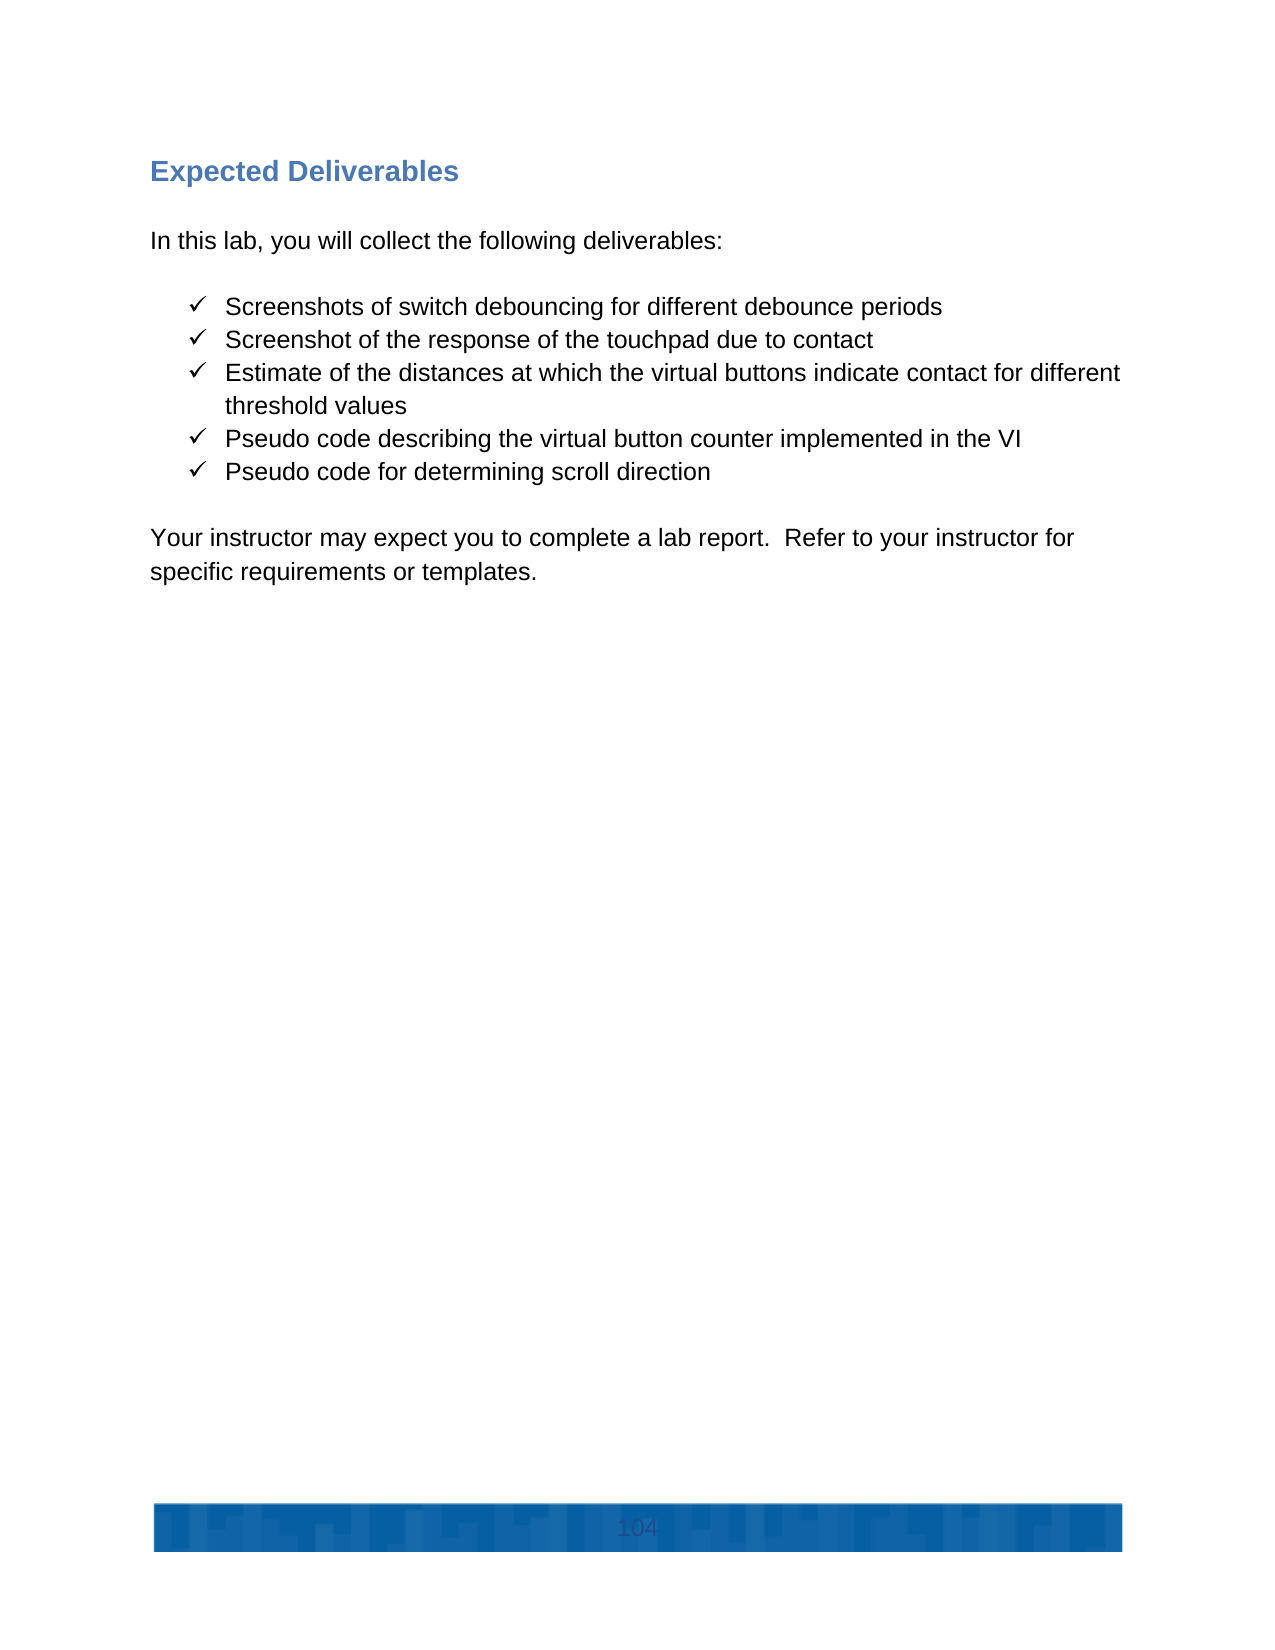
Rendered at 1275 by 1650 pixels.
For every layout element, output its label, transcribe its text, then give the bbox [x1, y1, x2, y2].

list Screenshot of the response of the touchpad due to contact [187, 325, 1125, 354]
subtitle Expected Deliverables [150, 154, 1125, 188]
list Screenshots of switch debouncing for different debounce periods [187, 292, 1125, 321]
list Pseudo code describing the virtual button counter implemented in the VI [187, 424, 1125, 453]
list Pseudo code for determining scroll direction [187, 457, 1125, 486]
picture [153, 1503, 1123, 1552]
text In this lab, you will collect the following deliverables: [150, 226, 1125, 254]
text Your instructor may expect you to complete a lab report. Refer to your instructor for specific requirements or templates. [150, 523, 1125, 585]
list Estimate of the distances at which the virtual buttons indicate contact for different threshold values [187, 358, 1125, 420]
